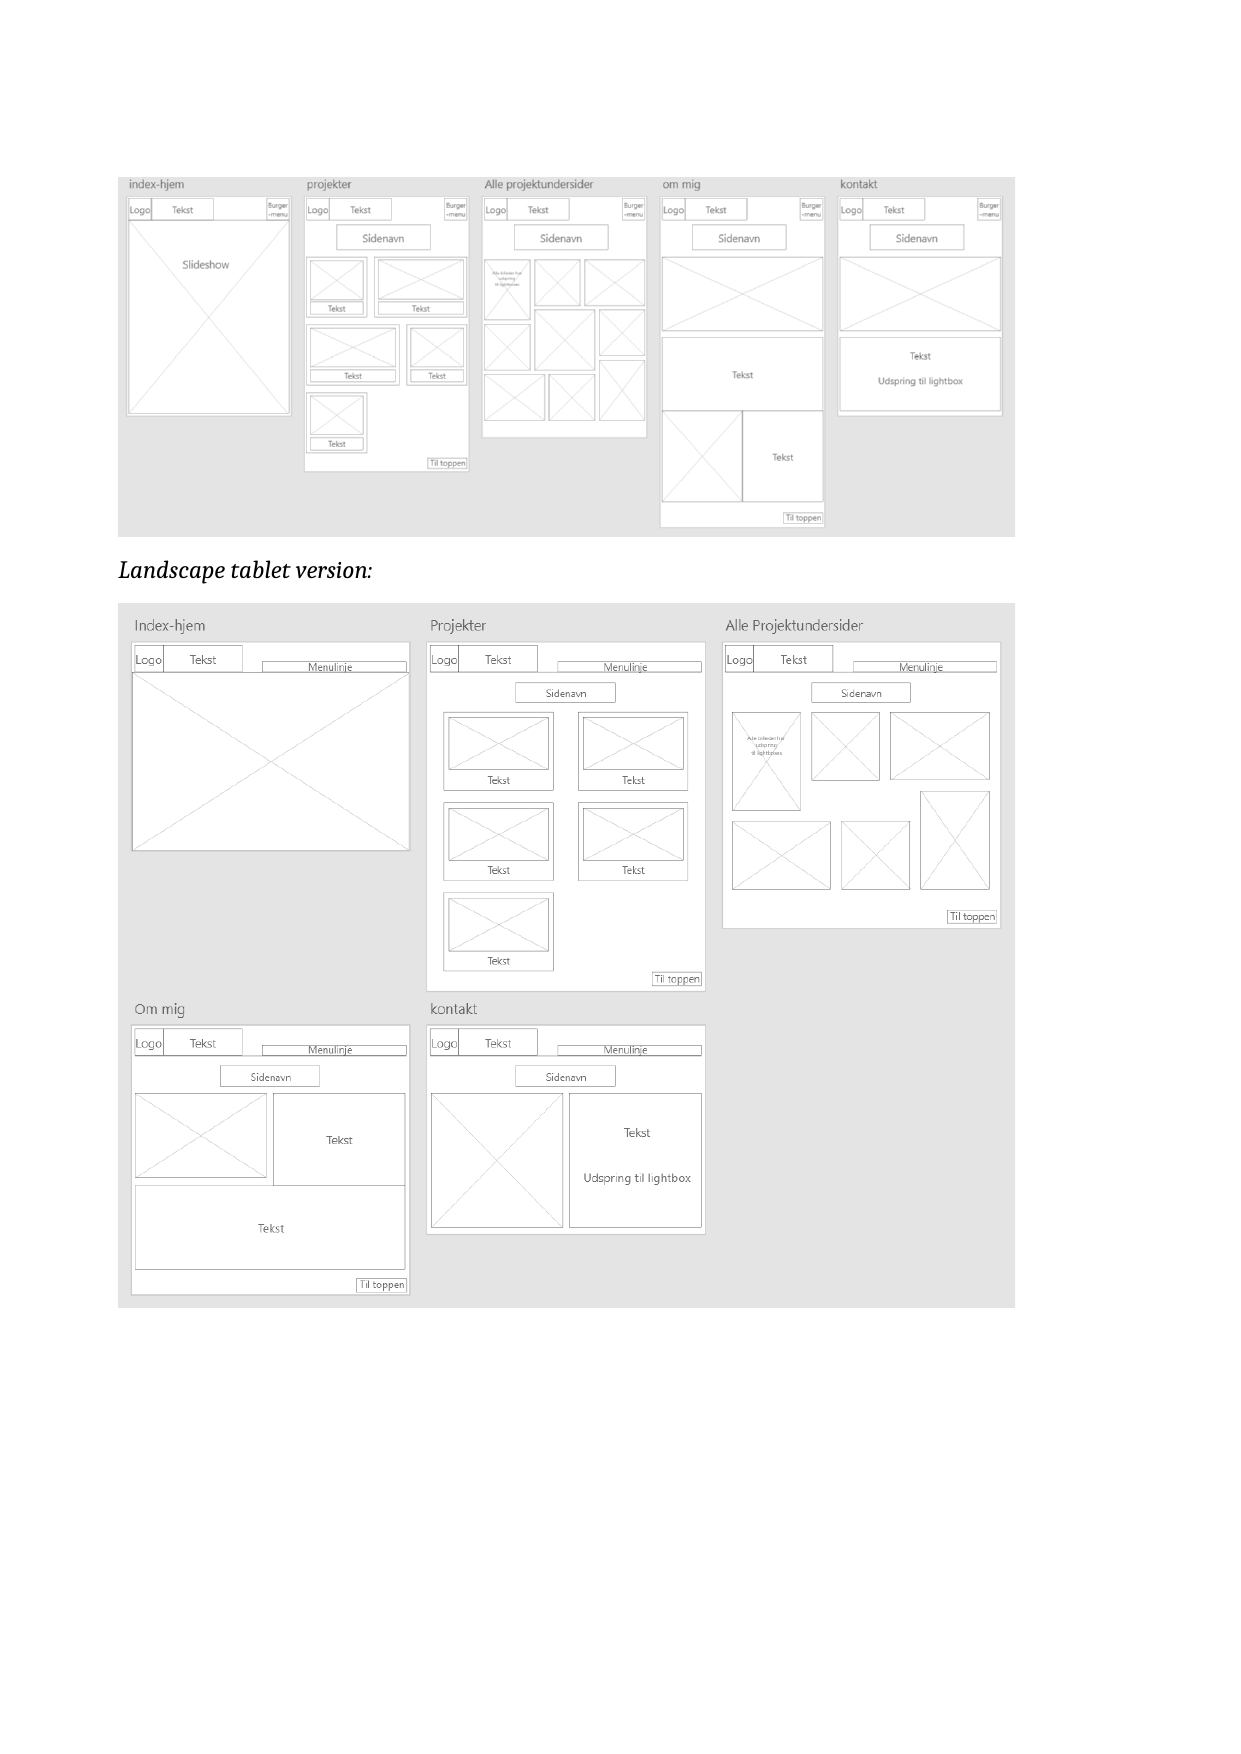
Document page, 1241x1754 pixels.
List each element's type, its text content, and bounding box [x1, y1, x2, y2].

picture [118, 177, 1016, 537]
text Landscape tablet version: [118, 556, 1122, 584]
picture [118, 603, 1015, 1308]
